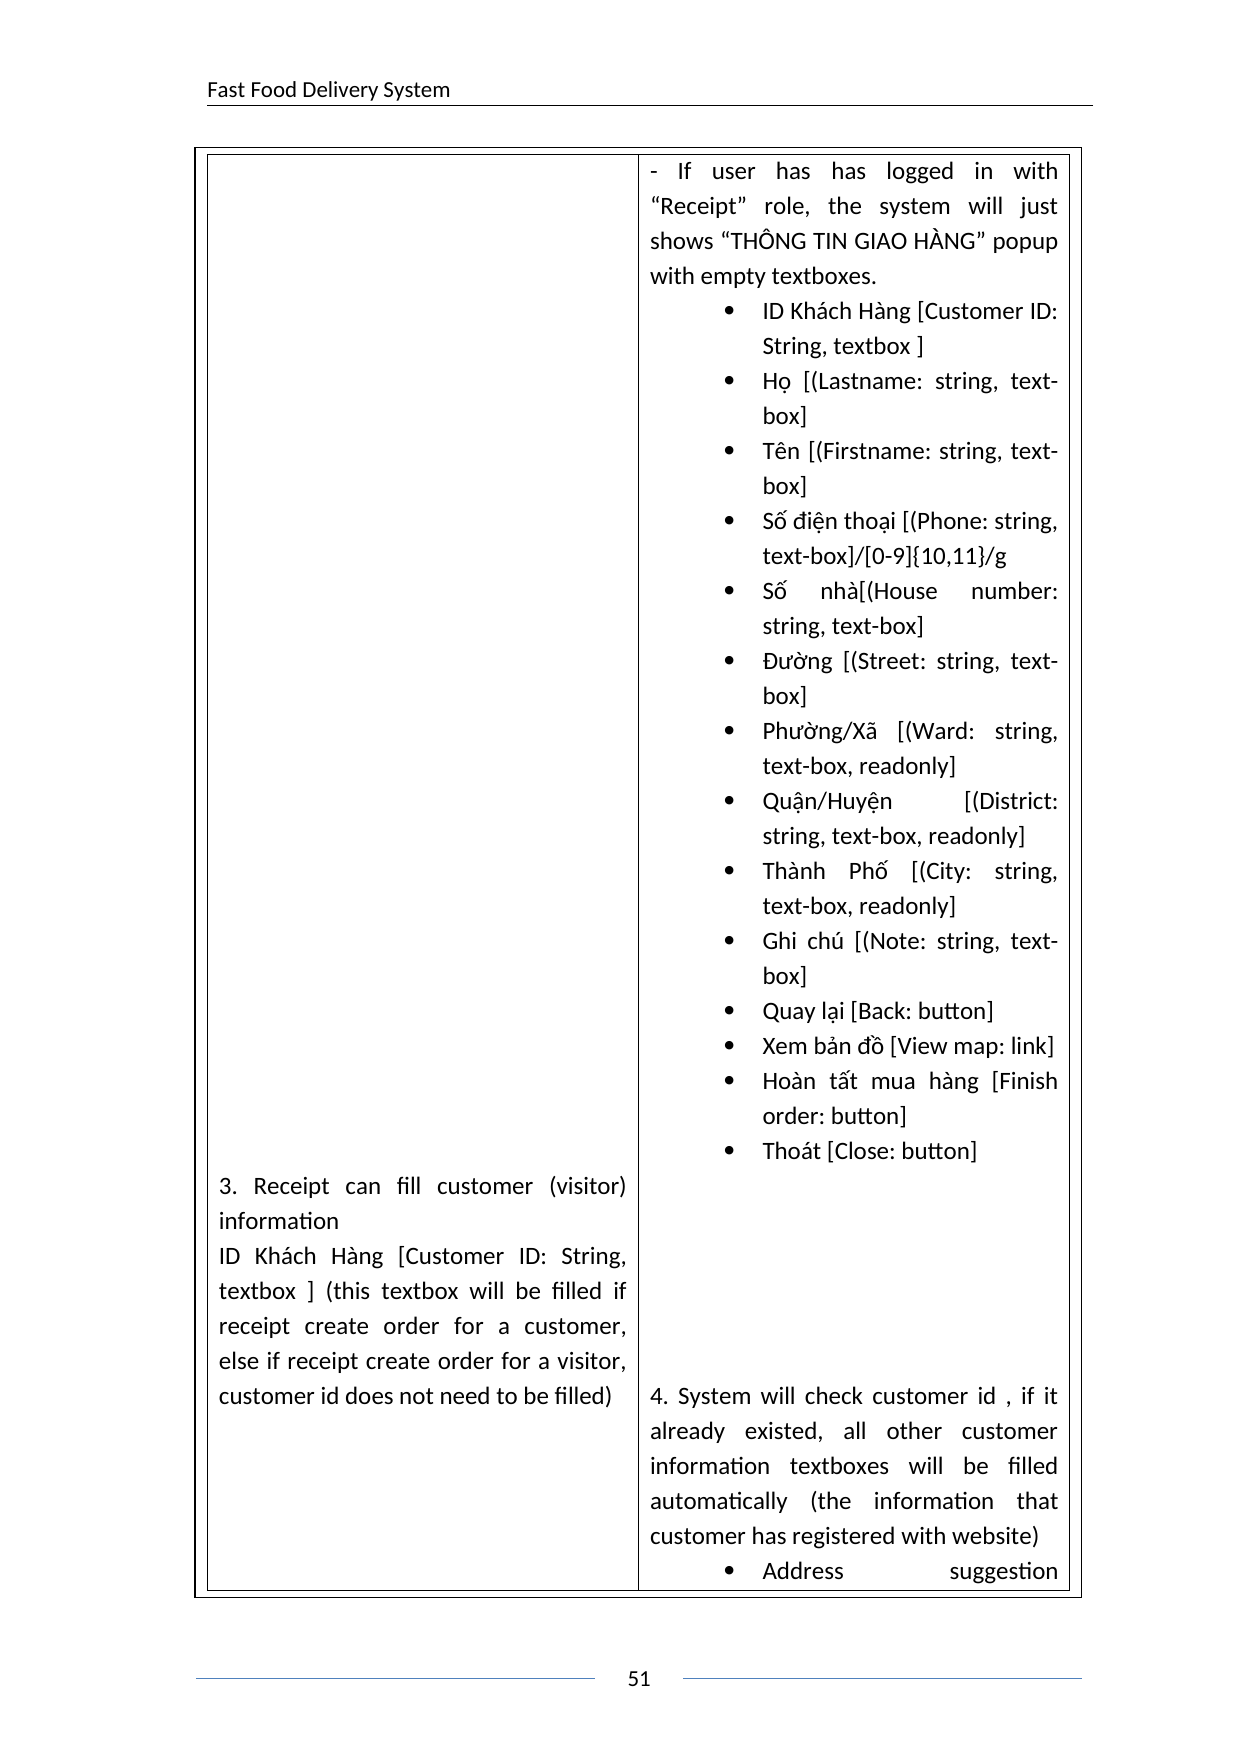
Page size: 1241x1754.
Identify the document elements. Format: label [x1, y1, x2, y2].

table_cell [196, 148, 1081, 1597]
